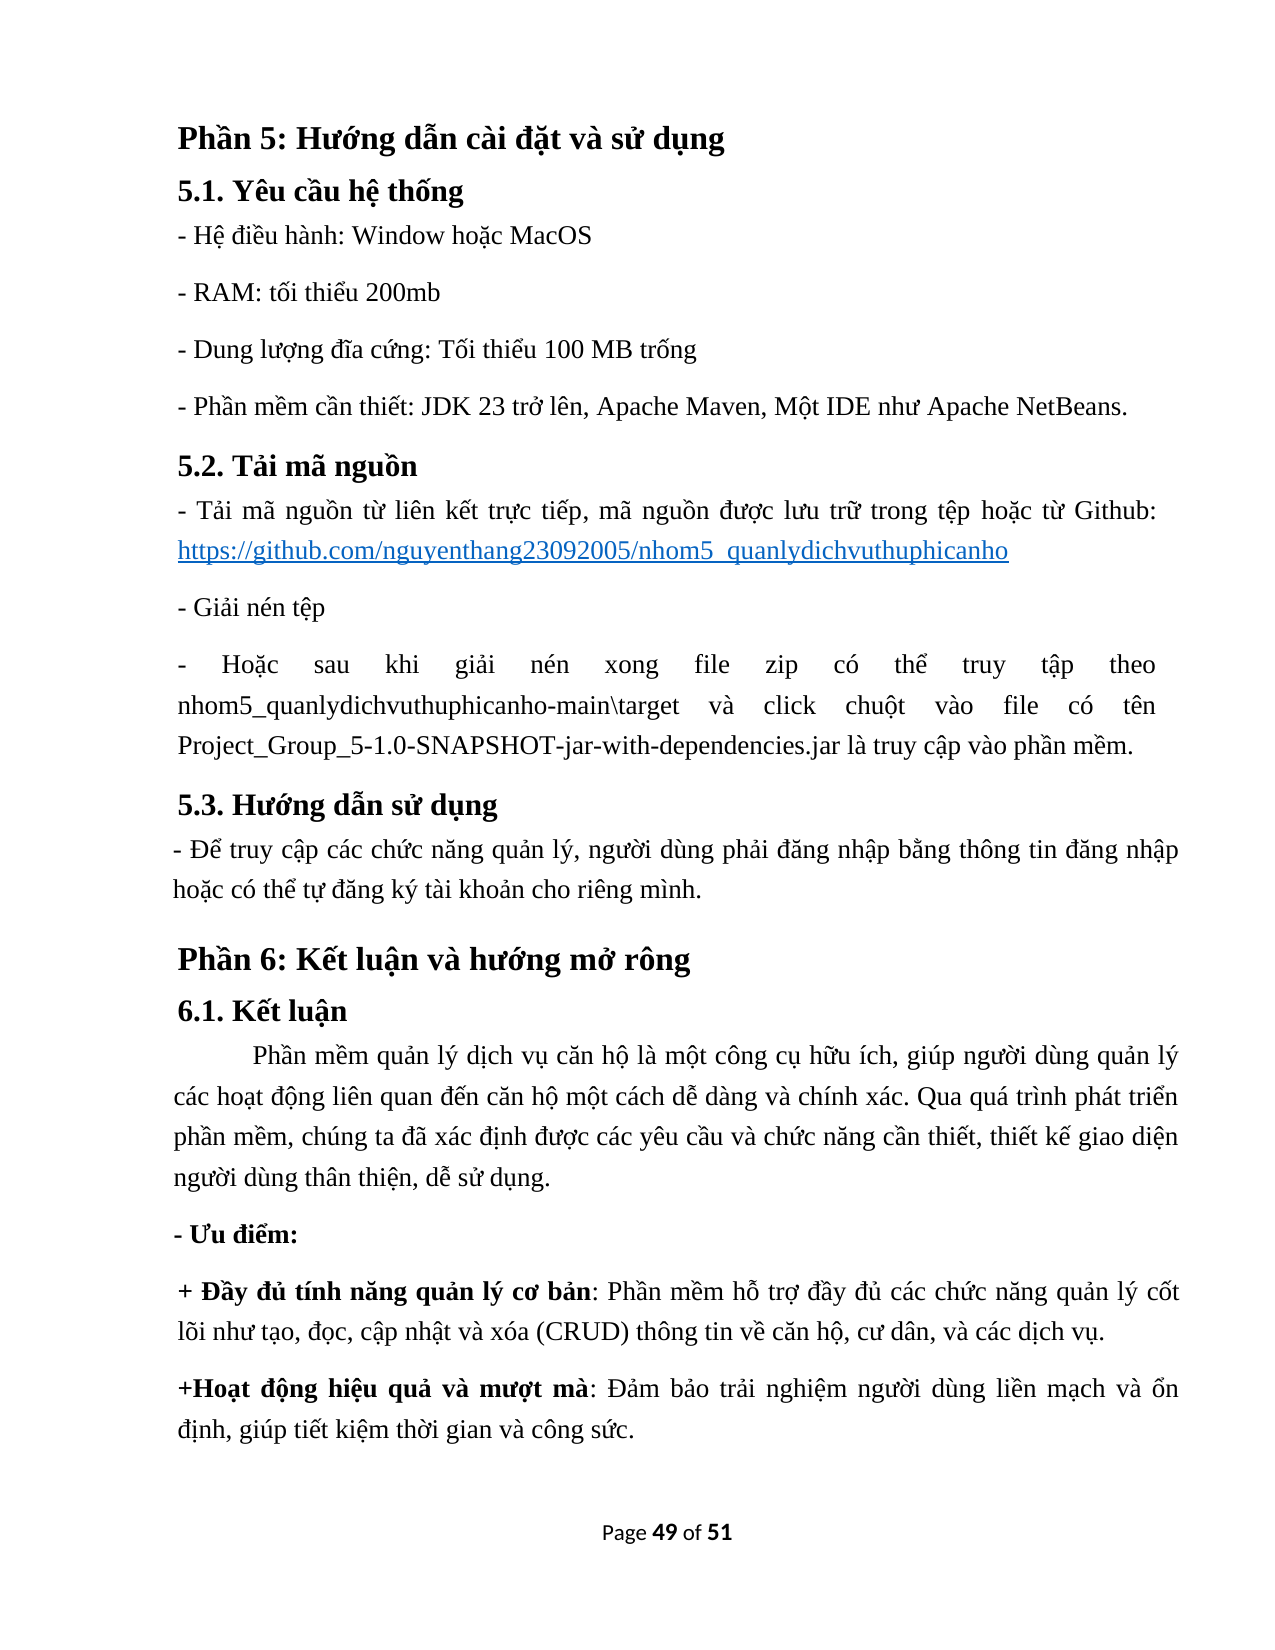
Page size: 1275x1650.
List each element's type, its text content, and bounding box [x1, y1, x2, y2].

subtitle Phần 5: Hướng dẫn cài đặt và sử dụng [177, 118, 1157, 156]
text - Hệ điều hành: Window hoặc MacOS [177, 219, 1157, 250]
text - Để truy cập các chức năng quản lý, người dùng phải đăng nhập bằng thông tin đăng nhập hoặc có thể tự đăng ký tài khoản cho riêng mình. [173, 833, 1181, 904]
subtitle 5.2. Tải mã nguồn [177, 447, 1157, 483]
subtitle 6.1. Kết luận [177, 993, 1157, 1029]
text - Dung lượng đĩa cứng: Tối thiểu 100 MB trống [177, 333, 1157, 364]
text +Hoạt động hiệu quả và mượt mà: Đảm bảo trải nghiệm người dùng liền mạch và ổn định, giúp tiết kiệm thời gian và công sức. [177, 1372, 1181, 1444]
text - Phần mềm cần thiết: JDK 23 trở lên, Apache Maven, Một IDE như Apache NetBeans. [177, 390, 1157, 421]
text Phần mềm quản lý dịch vụ căn hộ là một công cụ hữu ích, giúp người dùng quản lý các hoạt động liên quan đến căn hộ một cách dễ dàng và chính xác. Qua quá trình phát triển phần mềm, chúng ta đã xác định được các yêu cầu và chức năng cần thiết, thiết kế giao diện người dùng thân thiện, dễ sử dụng. [173, 1039, 1181, 1192]
subtitle Phần 6: Kết luận và hướng mở rông [177, 939, 1157, 977]
text + Đầy đủ tính năng quản lý cơ bản: Phần mềm hỗ trợ đầy đủ các chức năng quản lý cốt lõi như tạo, đọc, cập nhật và xóa (CRUD) thông tin về căn hộ, cư dân, và các dịch vụ. [177, 1275, 1181, 1346]
subtitle 5.1. Yêu cầu hệ thống [177, 172, 1157, 208]
text - Hoặc sau khi giải nén xong file zip có thể truy tập theo nhom5_quanlydichvuthuphicanho-main\target và click chuột vào file có tên Project_Group_5-1.0-SNAPSHOT-jar-with-dependencies.jar là truy cập vào phần mềm. [177, 648, 1157, 760]
text - Giải nén tệp [177, 591, 1157, 622]
subtitle 5.3. Hướng dẫn sử dụng [177, 786, 1157, 822]
text - Ưu điểm: [173, 1218, 1181, 1249]
text - RAM: tối thiểu 200mb [177, 276, 1157, 307]
text - Tải mã nguồn từ liên kết trực tiếp, mã nguồn được lưu trữ trong tệp hoặc từ Github: https://github.com/nguyenthang23092005/nhom5_quanlydichvuthuphicanho [177, 494, 1157, 565]
